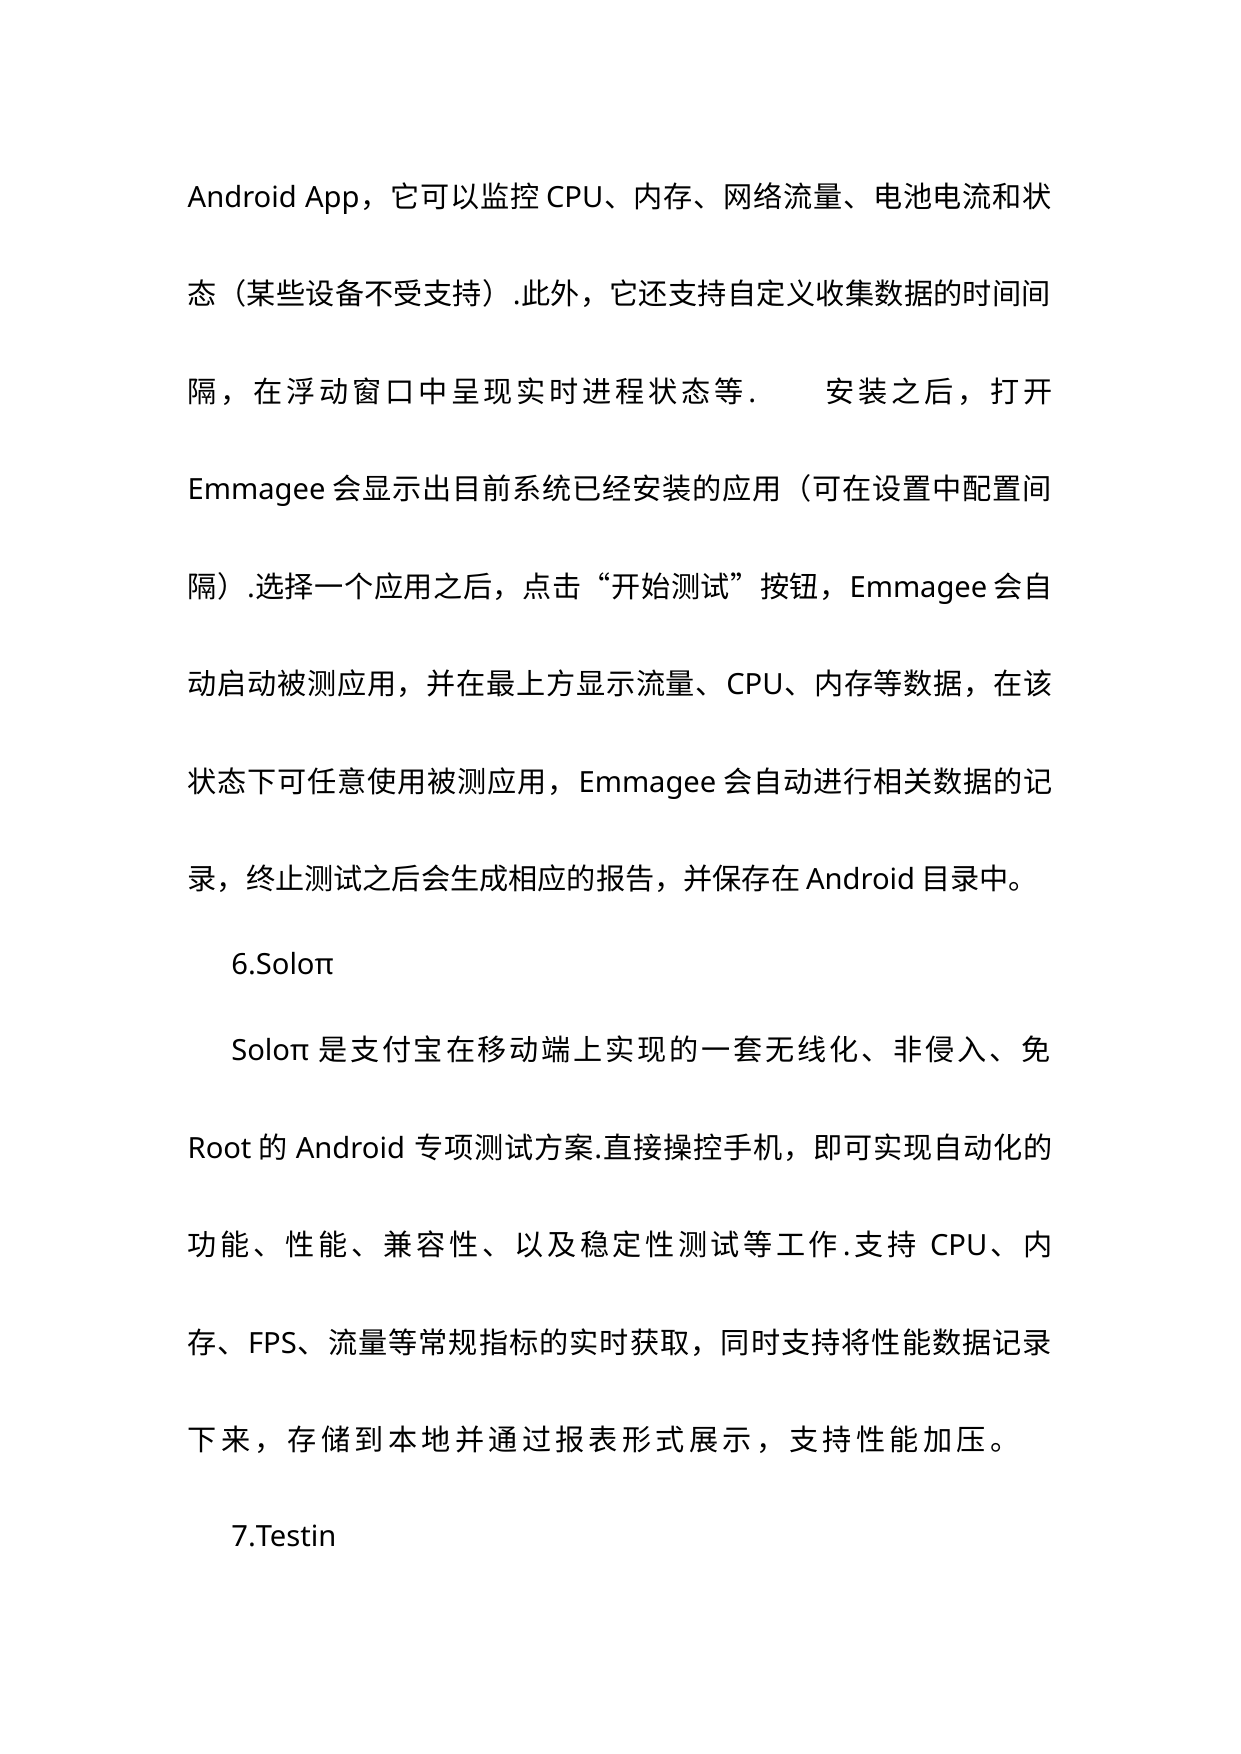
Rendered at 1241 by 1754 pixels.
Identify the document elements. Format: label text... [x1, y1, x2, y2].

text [187, 162, 1053, 909]
text 6.Soloπ [187, 931, 1053, 996]
text Soloπ是支付宝在移动端上实现的一套无线化、非侵入、免Root的 Android 专项测试方案.直接操控手机，即可实现自动化的功能、性能、兼容性、以及稳定性测试等工作.支持 CPU、内存、FPS、流量等常规指标的实时获取，同时支持将性能数据记录下来，存储到本地并通过报表形式展示，支持性能加压。 7.Testin [187, 1015, 1053, 1568]
